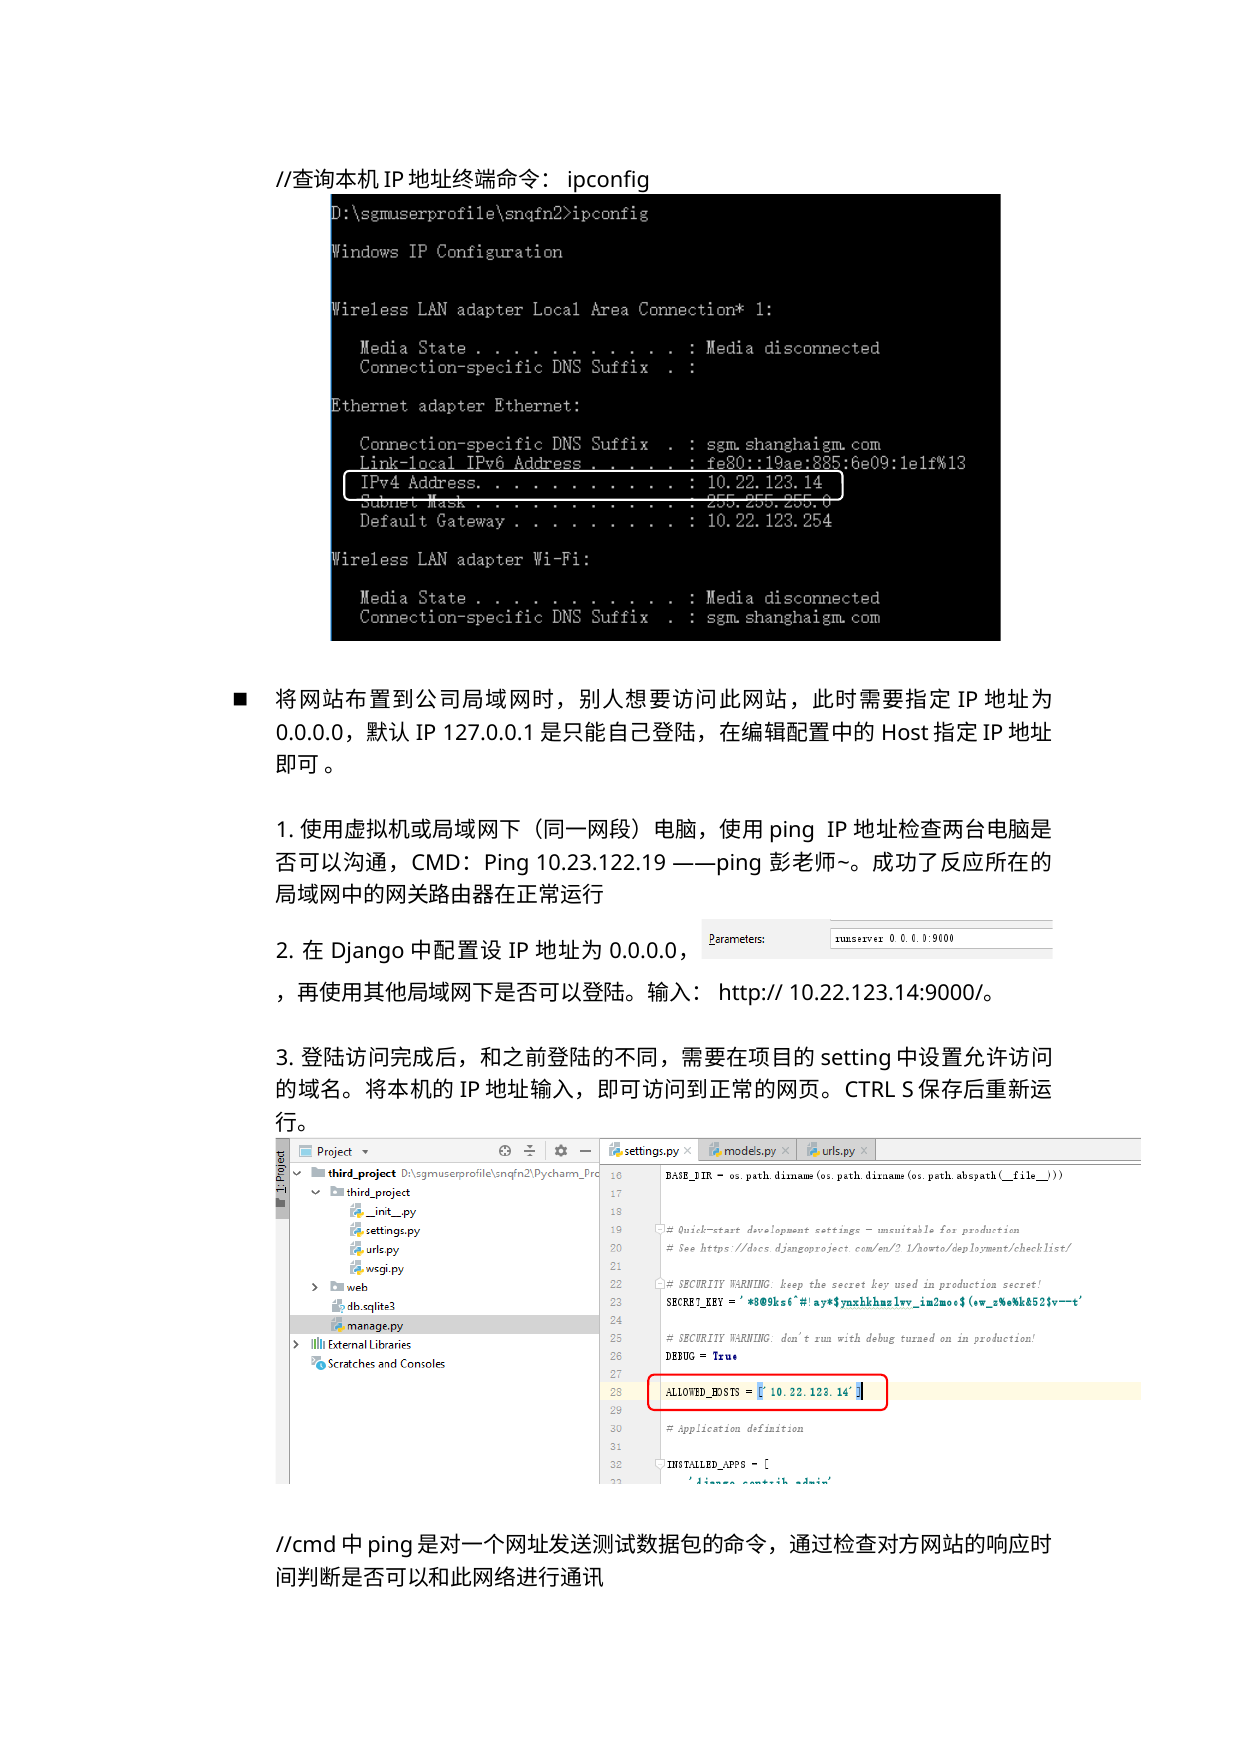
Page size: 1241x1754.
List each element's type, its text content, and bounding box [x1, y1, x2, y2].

picture [327, 194, 1001, 641]
list //cmd中ping是对一个网址发送测试数据包的命令，通过检查对方网站的响应时间判断是否可以和此网络进行通讯 [276, 1527, 1053, 1592]
list 3. 登陆访问完成后，和之前登陆的不同，需要在项目的setting中设置允许访问的域名。将本机的IP地址输入，即可访问到正常的网页。CTRL S保存后重新运行。 [276, 1039, 1053, 1137]
list 2. 在Django中配置设IP地址为0.0.0.0，，再使用其他局域网下是否可以登陆。输入： http:// 10.22.123.14:9000/。 [276, 909, 1053, 1007]
picture [275, 1137, 1141, 1484]
list 将网站布置到公司局域网时，别人想要访问此网站，此时需要指定IP地址为0.0.0.0，默认IP 127.0.0.1是只能自己登陆，在编辑配置中的Host指定IP地址即可 。 [232, 682, 1053, 779]
list //查询本机IP地址终端命令： ipconfig [276, 162, 1053, 194]
picture [701, 919, 1053, 959]
list 1. 使用虚拟机或局域网下（同一网段）电脑，使用ping IP 地址检查两台电脑是否可以沟通，CMD：Ping 10.23.122.19 ——ping 彭老师~。成功了反应所在的局域网中的网关路由器在正常运行 [276, 812, 1053, 909]
